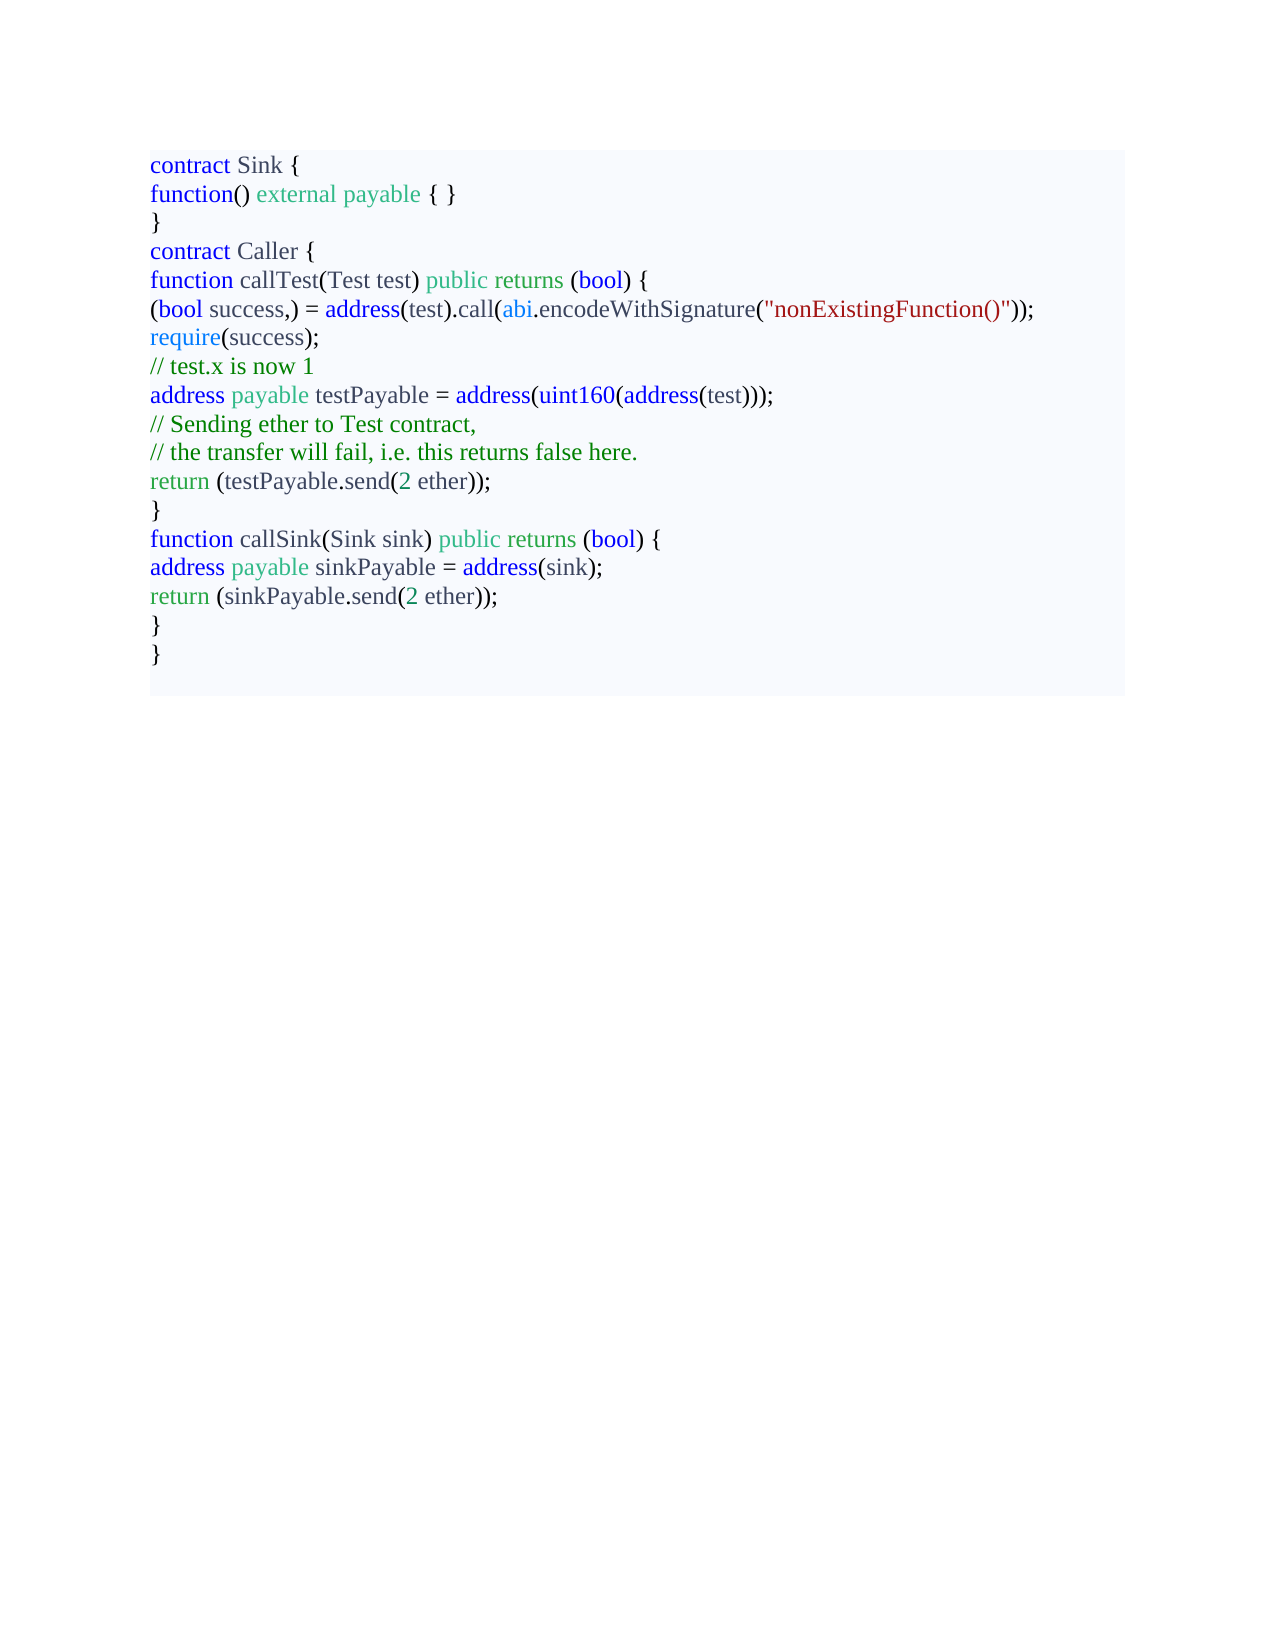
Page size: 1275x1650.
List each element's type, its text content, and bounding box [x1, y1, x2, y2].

text address payable sinkPayable = address(sink); [150, 552, 1125, 581]
text require(success); [150, 322, 1125, 351]
text contract Sink { [150, 150, 1125, 179]
text return (sinkPayable.send(2 ether)); [150, 581, 1125, 610]
text // Sending ether to Test contract, [150, 409, 1125, 437]
text // test.x is now 1 [150, 351, 1125, 380]
text address payable testPayable = address(uint160(address(test))); [150, 380, 1125, 409]
text } [150, 495, 1125, 524]
text function() external payable { } [150, 179, 1125, 207]
text function callSink(Sink sink) public returns (bool) { [150, 524, 1125, 552]
text return (testPayable.send(2 ether)); [150, 466, 1125, 495]
text function callTest(Test test) public returns (bool) { [150, 265, 1125, 294]
text contract Caller { [150, 236, 1125, 265]
text (bool success,) = address(test).call(abi.encodeWithSignature("nonExistingFunction()")); [150, 294, 1125, 322]
text } [150, 639, 1125, 667]
text } [150, 207, 1125, 236]
text } [150, 610, 1125, 639]
text // the transfer will fail, i.e. this returns false here. [150, 437, 1125, 466]
